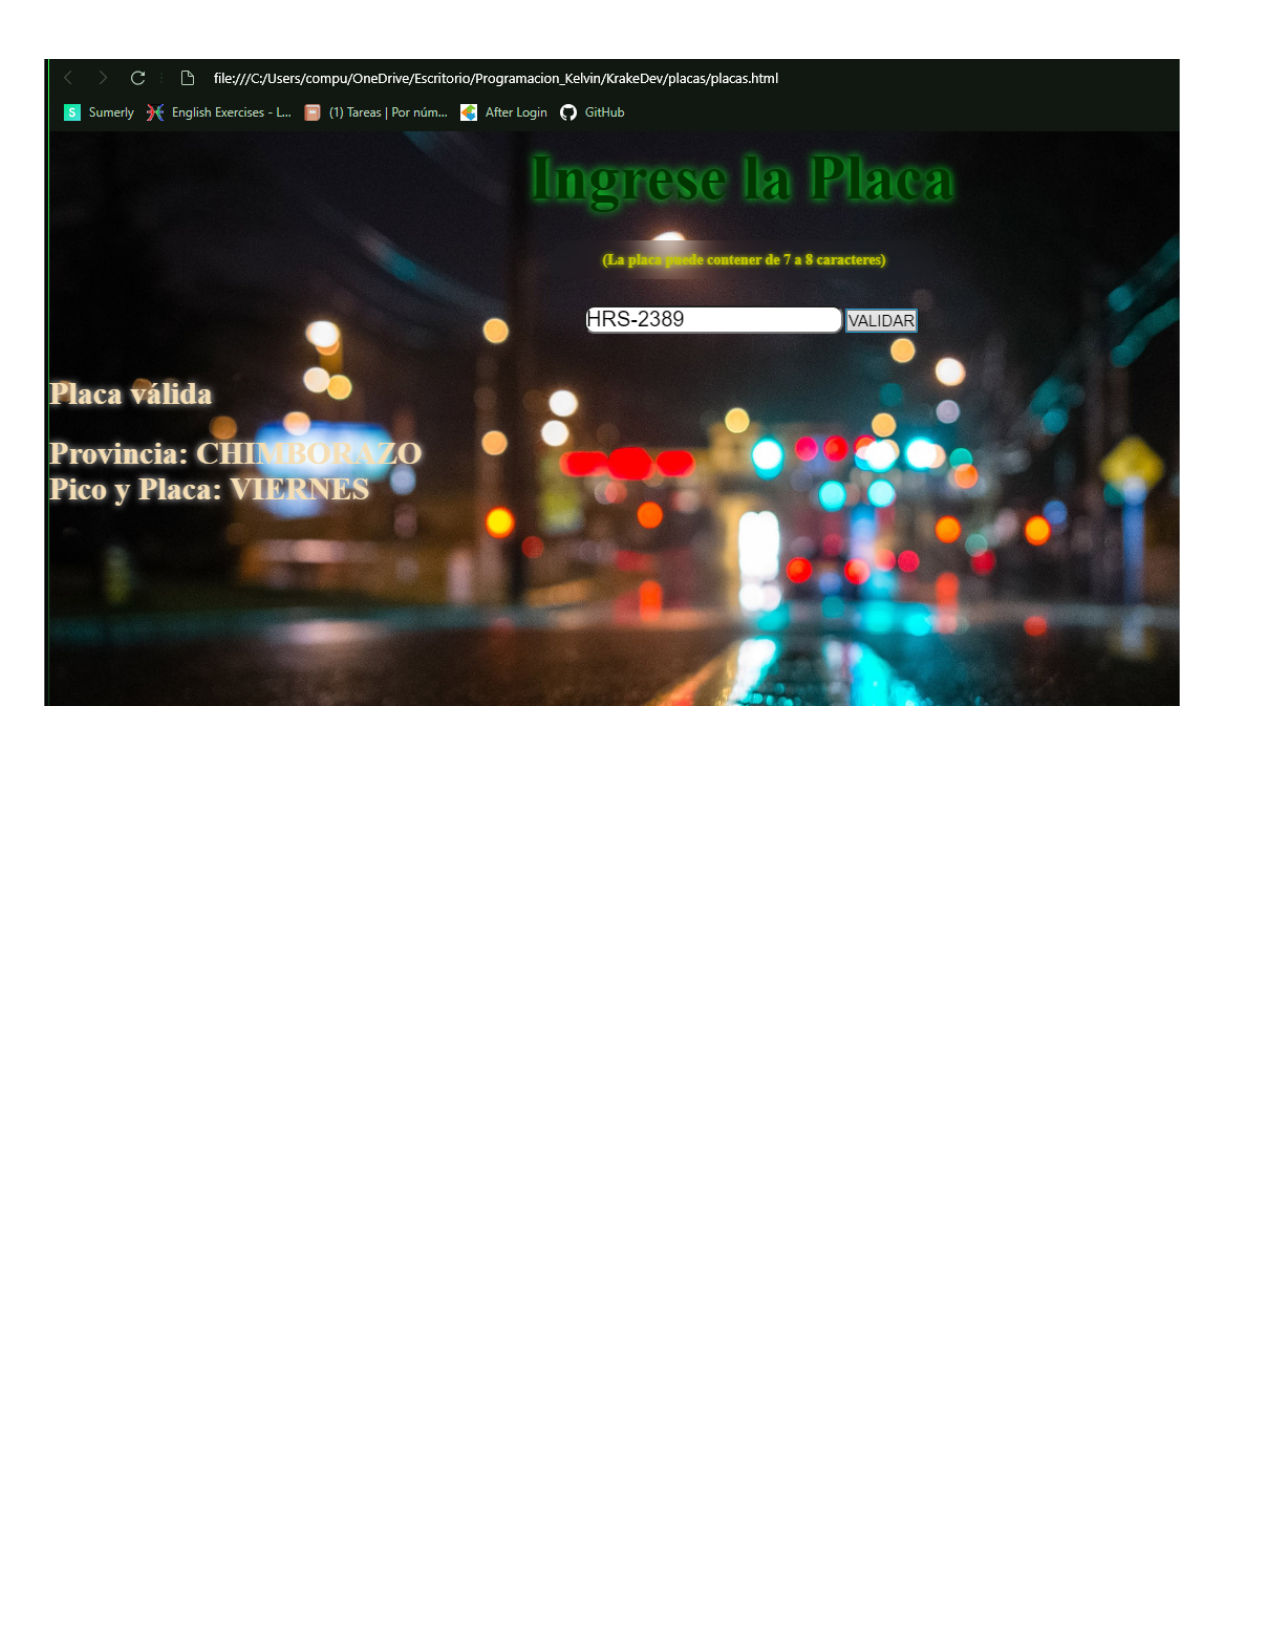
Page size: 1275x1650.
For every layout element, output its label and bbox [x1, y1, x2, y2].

picture [44, 59, 1180, 706]
